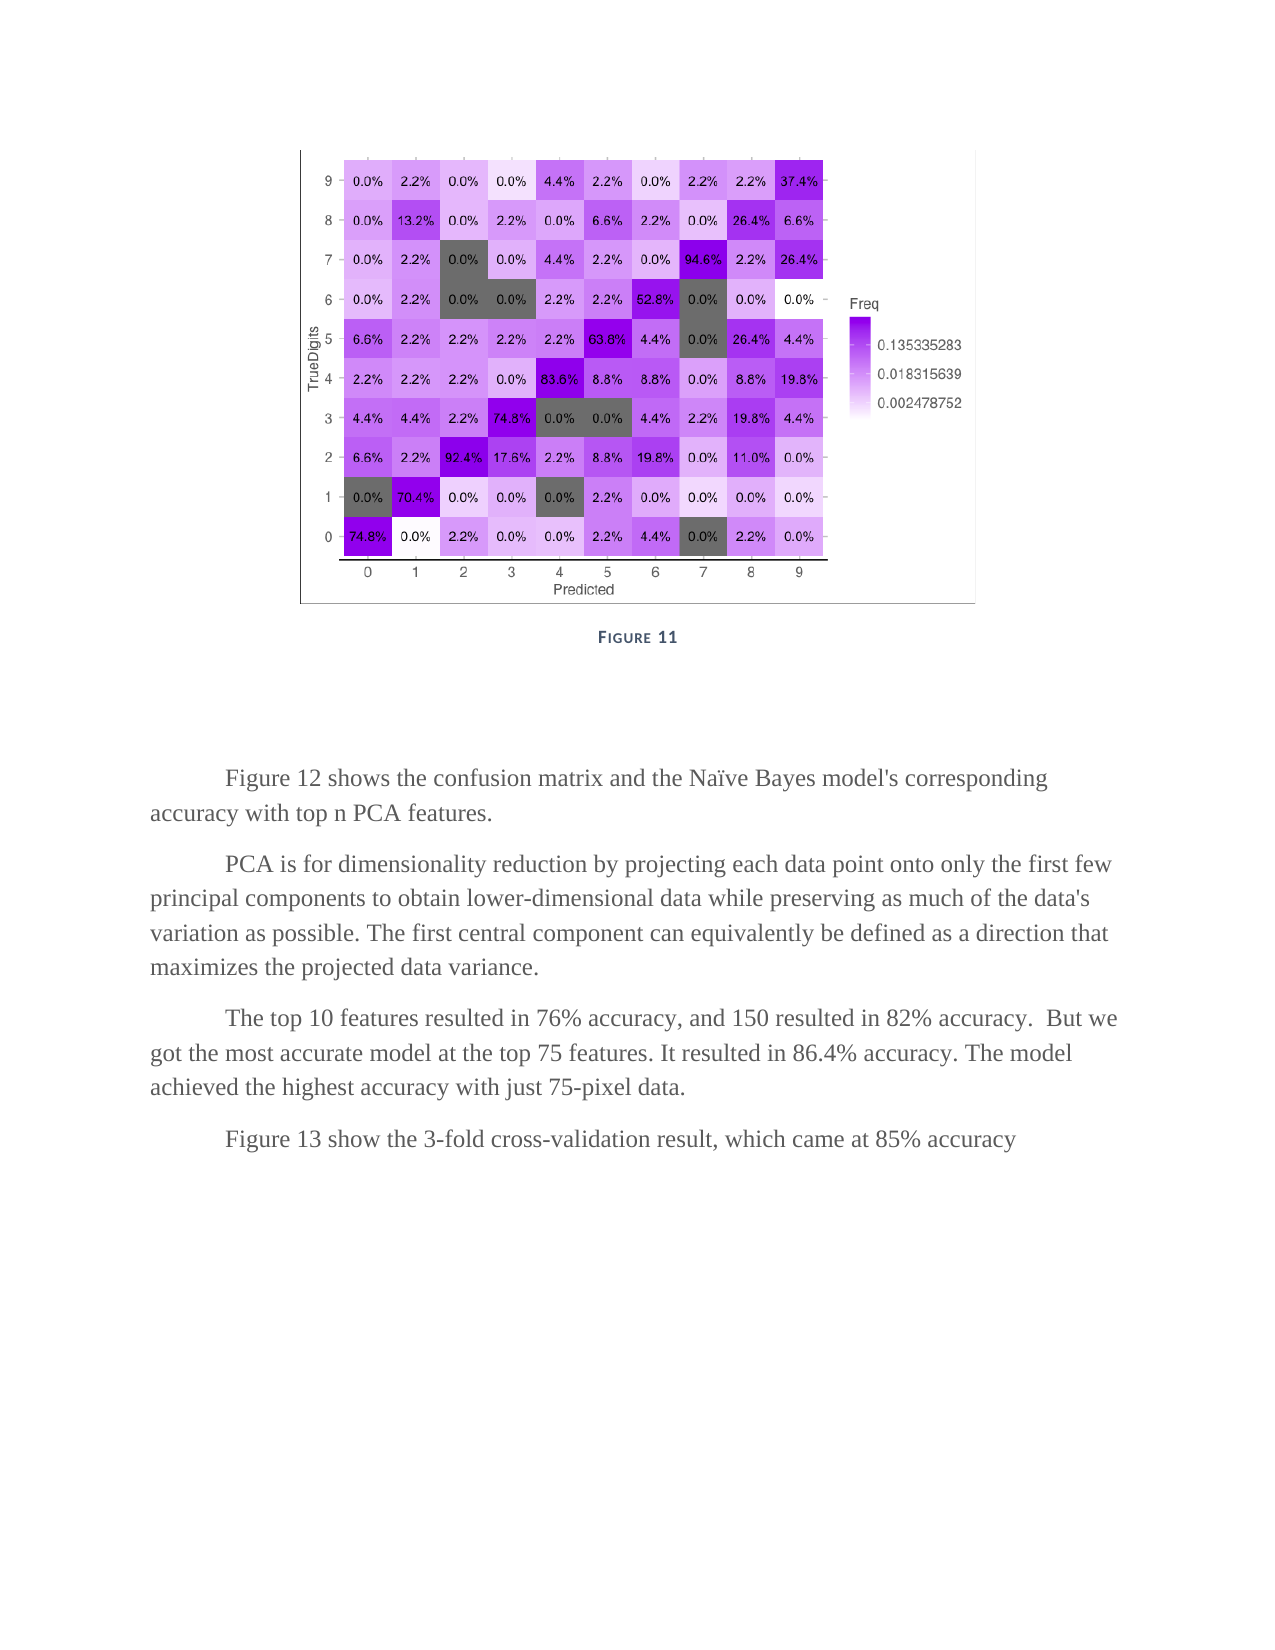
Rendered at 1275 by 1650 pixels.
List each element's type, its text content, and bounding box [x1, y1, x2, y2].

text Figure 11 [150, 625, 1125, 648]
text Figure 12 shows the confusion matrix and the Naïve Bayes model's corresponding accuracy with top n PCA features. [150, 763, 1125, 827]
text The top 10 features resulted in 76% accuracy, and 150 resulted in 82% accuracy. But we got the most accurate model at the top 75 features. It resulted in 86.4% accuracy. The model achieved the highest accuracy with just 75-pixel data. [150, 1003, 1125, 1101]
picture [300, 150, 976, 604]
text Figure 13 show the 3-fold cross-validation result, which came at 85% accuracy [150, 1124, 1125, 1152]
text PCA is for dimensionality reduction by projecting each data point onto only the first few principal components to obtain lower-dimensional data while preserving as much of the data's variation as possible. The first central component can equivalently be defined as a direction that maximizes the projected data variance. [150, 849, 1125, 981]
